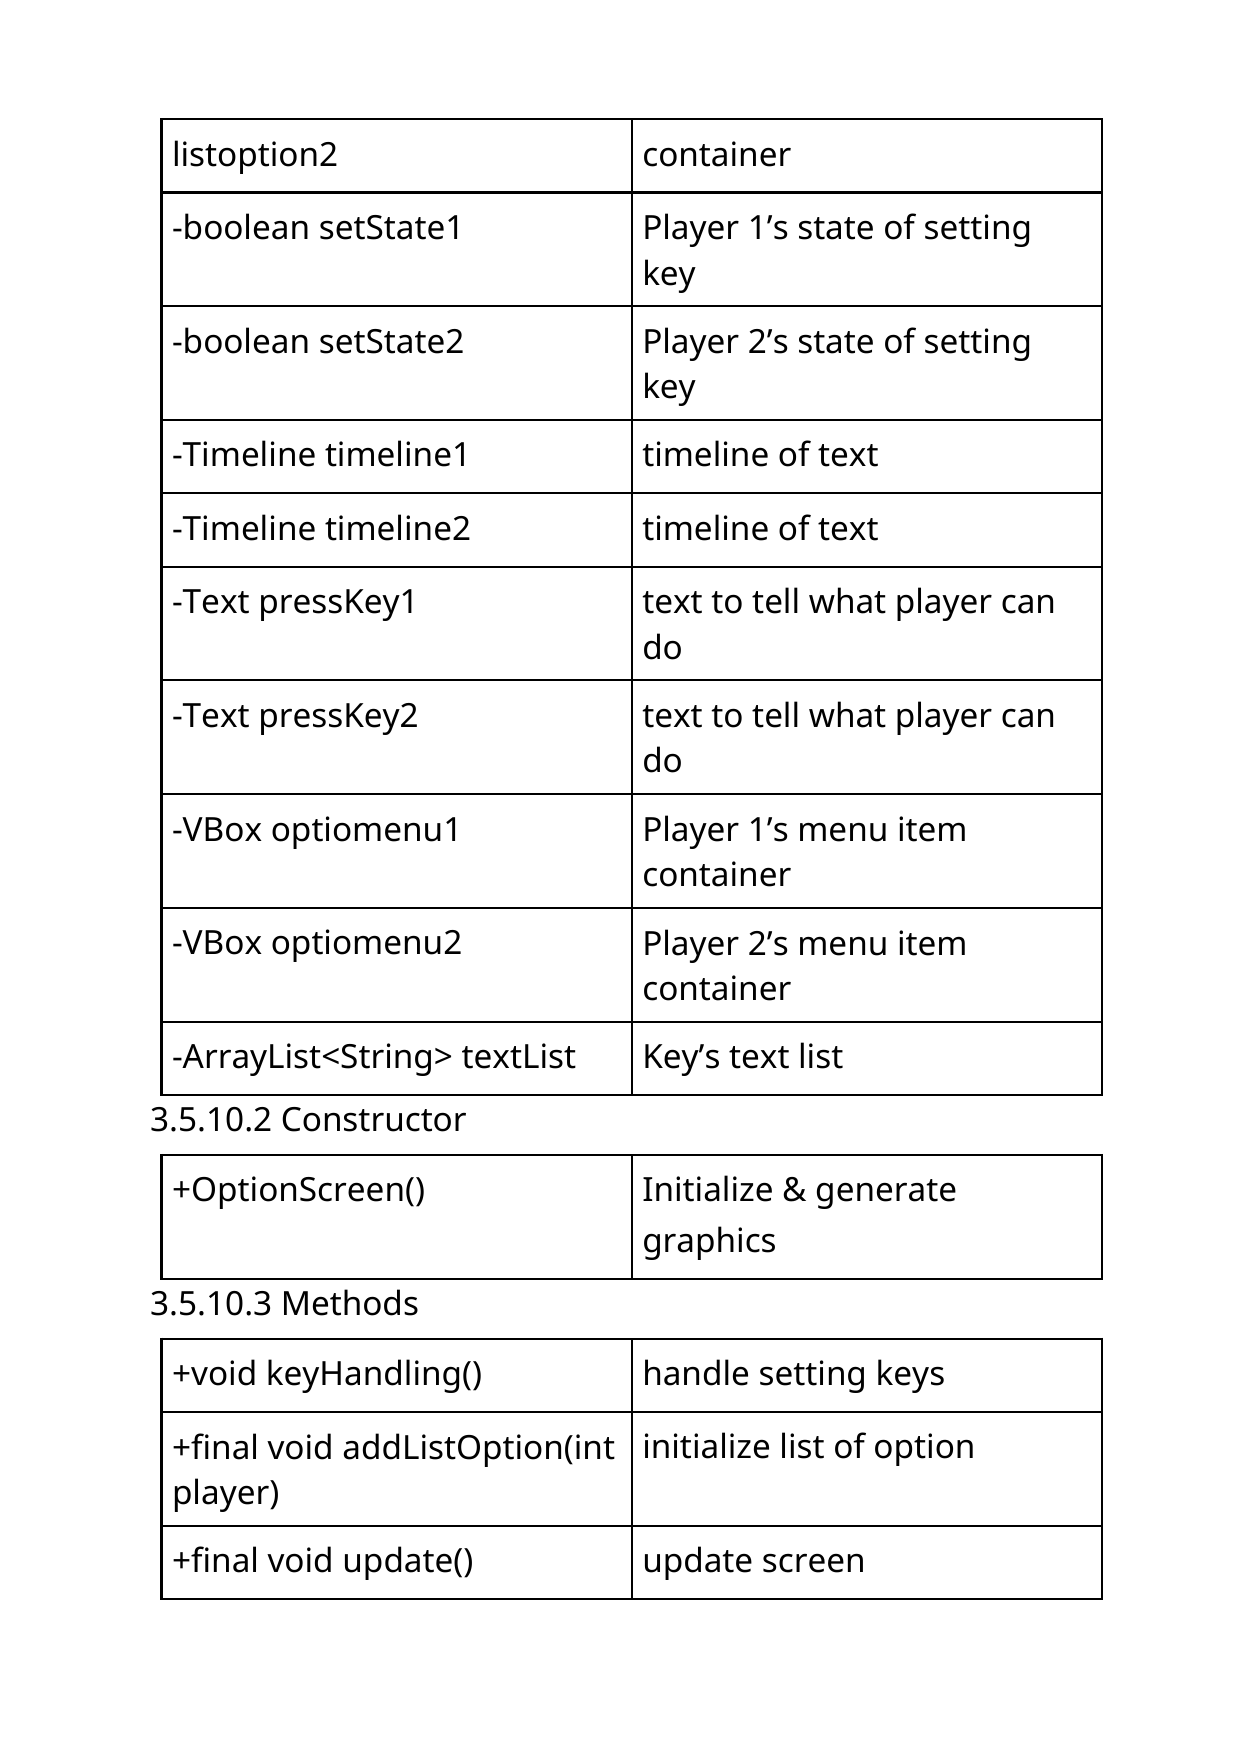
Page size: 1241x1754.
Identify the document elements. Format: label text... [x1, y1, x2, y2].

table_cell -Text pressKey2 [163, 681, 631, 793]
table_cell Player 1’s state of setting key [633, 194, 1101, 305]
table_cell -boolean setState1 [163, 194, 631, 305]
table_cell -Timeline timeline1 [163, 421, 631, 492]
table_cell Key’s text list [633, 1023, 1101, 1094]
table_cell +final void update() [163, 1527, 631, 1598]
table_cell -Timeline timeline2 [163, 494, 631, 566]
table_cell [633, 120, 1101, 191]
table_cell -VBox optiomenu2 [163, 909, 631, 1021]
table_cell -Text pressKey1 [163, 568, 631, 679]
text 3.5.10.2 Constructor [150, 1096, 1090, 1146]
table_cell Player 1’s menu item container [633, 795, 1101, 907]
text 3.5.10.3 Methods [150, 1280, 1090, 1330]
table_cell initialize list of option [633, 1413, 1101, 1525]
table_cell -VBox optiomenu1 [163, 795, 631, 907]
table_header handle setting keys [633, 1340, 1101, 1411]
table_cell update screen [633, 1527, 1101, 1598]
table_cell text to tell what player can do [633, 681, 1101, 793]
table_header +OptionScreen() [163, 1156, 631, 1278]
table_cell -ArrayList<String> textList [163, 1023, 631, 1094]
table_cell timeline of text [633, 494, 1101, 566]
table_cell -boolean setState2 [163, 307, 631, 419]
table_cell +final void addListOption(int player) [163, 1413, 631, 1525]
table_header Initialize & generate graphics [633, 1156, 1101, 1278]
table_cell Player 2’s menu item container [633, 909, 1101, 1021]
table_cell timeline of text [633, 421, 1101, 492]
table_cell text to tell what player can do [633, 568, 1101, 679]
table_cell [163, 120, 631, 191]
table_header +void keyHandling() [163, 1340, 631, 1411]
table_cell Player 2’s state of setting key [633, 307, 1101, 419]
